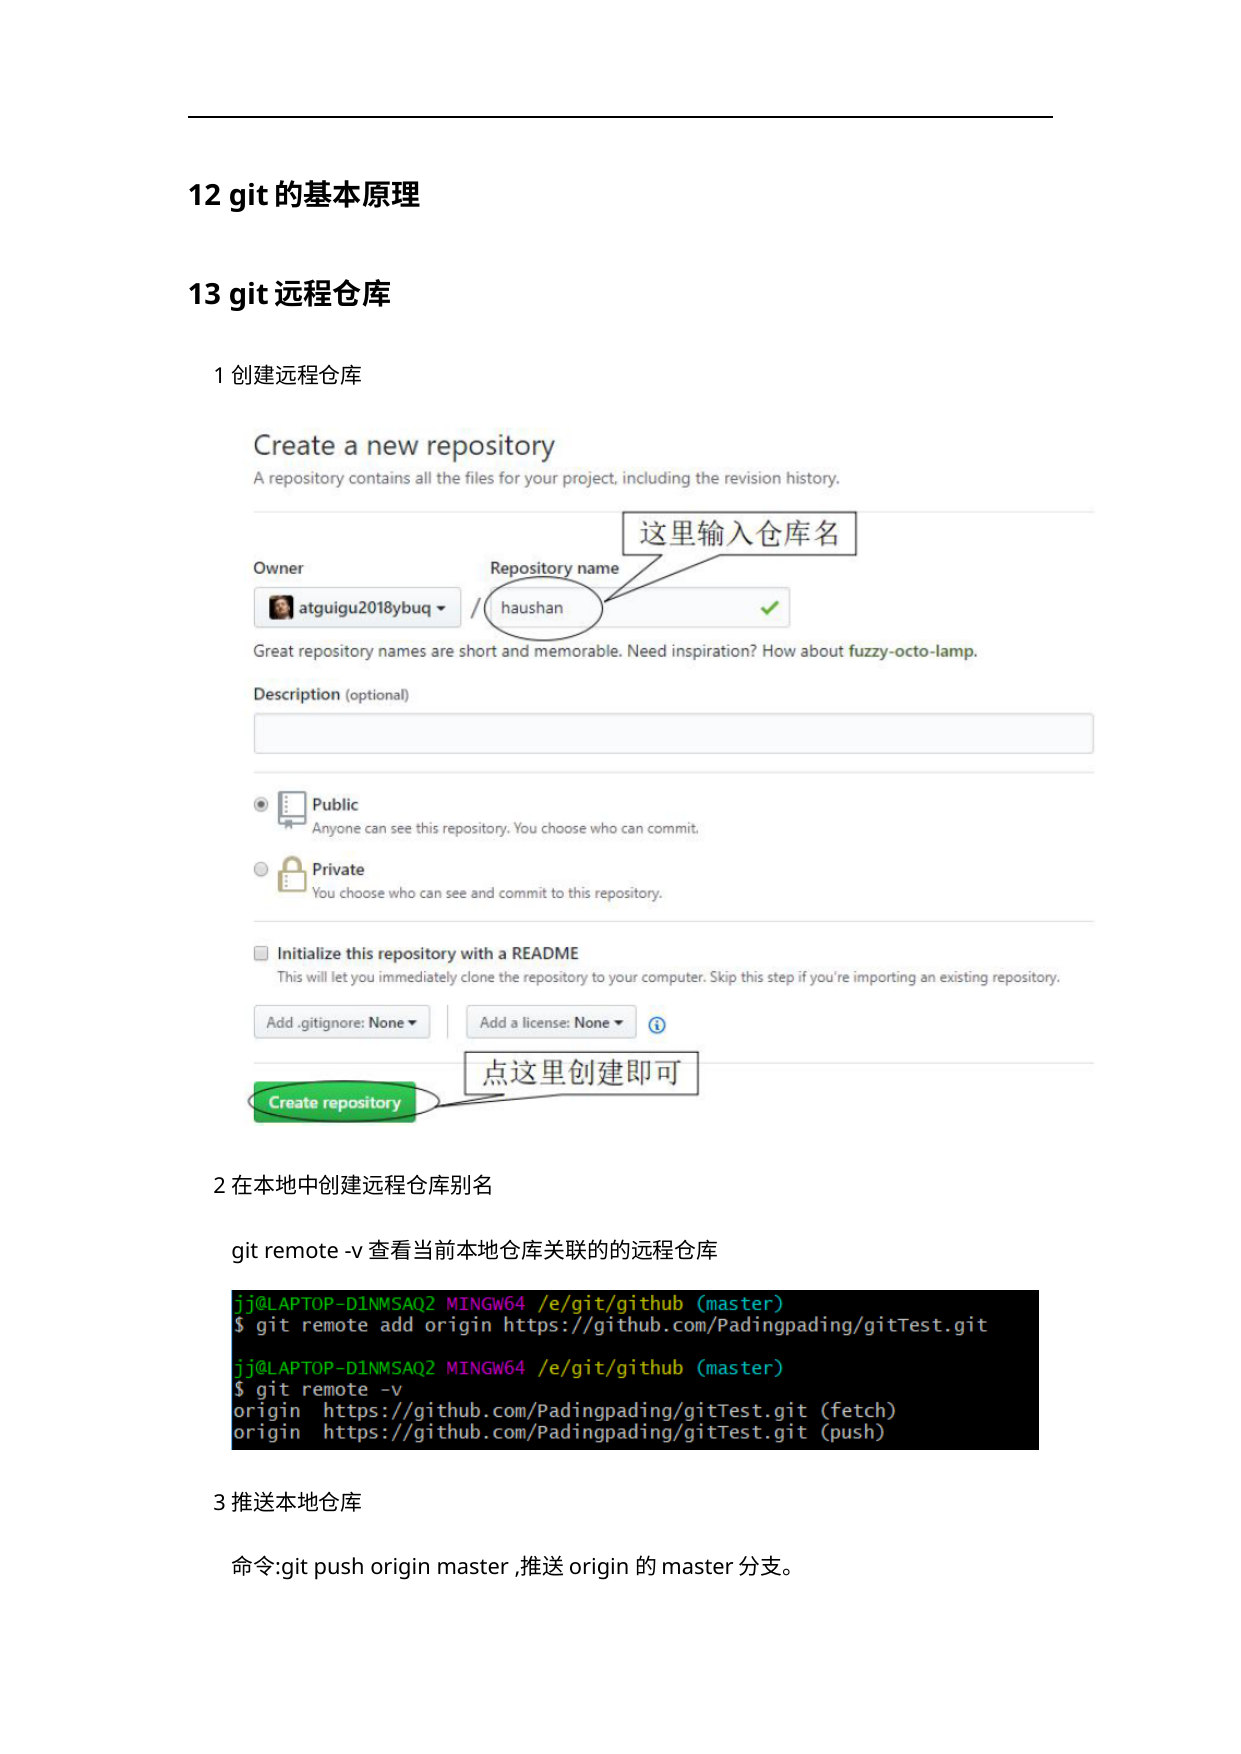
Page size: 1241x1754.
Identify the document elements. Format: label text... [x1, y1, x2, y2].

picture [231, 1290, 1039, 1450]
subtitle 创建远程仓库 [187, 357, 1053, 390]
subtitle 推送本地仓库 [187, 1484, 1053, 1517]
subtitle git的基本原理 [187, 161, 1053, 226]
text git remote -v 查看当前本地仓库关联的的远程仓库 [187, 1232, 1053, 1265]
picture [231, 421, 1097, 1126]
text 命令:git push origin master ,推送origin 的master分支。 [187, 1549, 1053, 1581]
subtitle git远程仓库 [187, 259, 1053, 324]
subtitle 在本地中创建远程仓库别名 [187, 1168, 1053, 1201]
